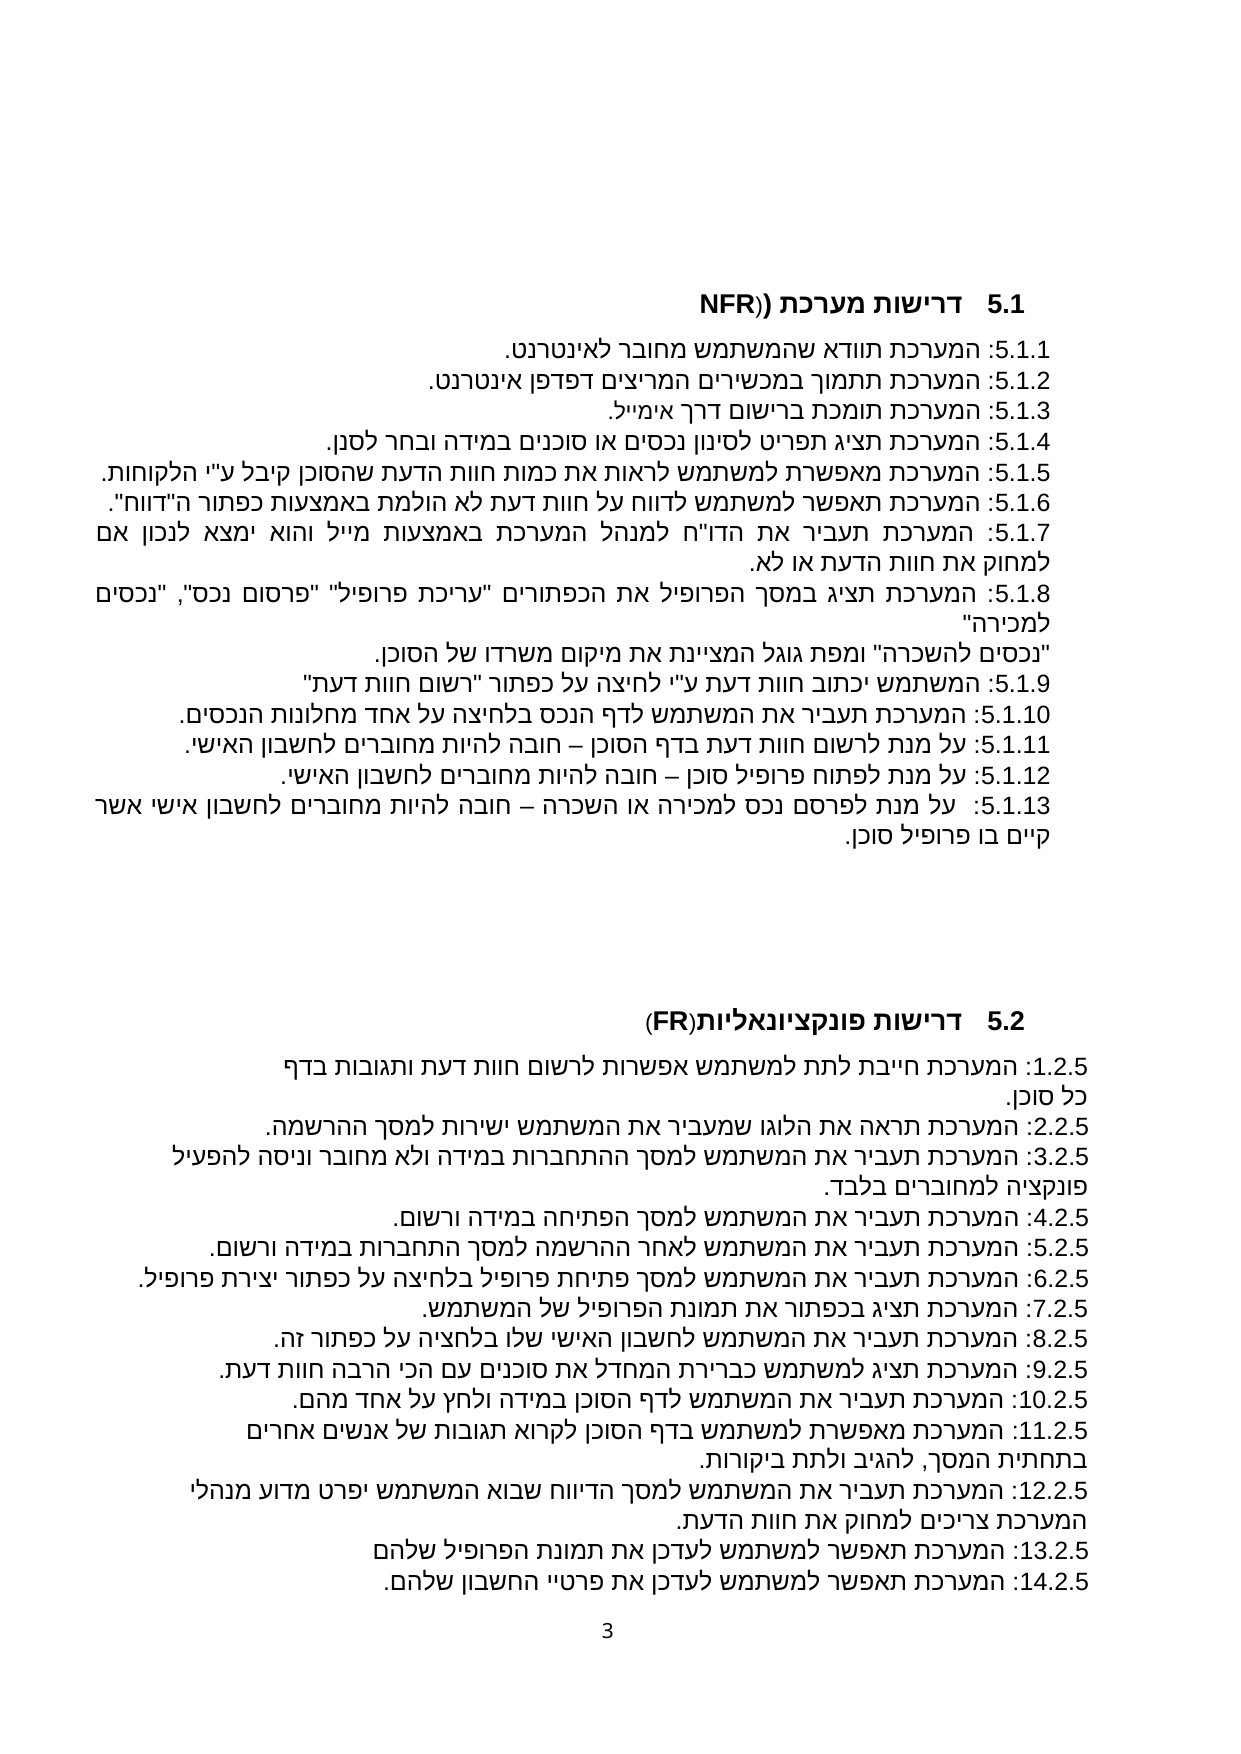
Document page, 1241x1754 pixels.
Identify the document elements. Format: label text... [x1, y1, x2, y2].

text 5.1.2: המערכת תתמוך במכשירים המריצים דפדפן אינטרנט. [95, 366, 1051, 394]
text 3.2.5: המערכת תעביר את המשתמש למסך ההתחברות במידה ולא מחובר וניסה להפעיל פונקציה למחוברים בלבד. [95, 1142, 1089, 1201]
text 5.1.1: המערכת תוודא שהמשתמש מחובר לאינטרנט. [95, 335, 1051, 364]
text 5.1.6: המערכת תאפשר למשתמש לדווח על חוות דעת לא הולמת באמצעות כפתור ה"דווח". [95, 488, 1051, 517]
text 5.1.5: המערכת מאפשרת למשתמש לראות את כמות חוות הדעת שהסוכן קיבל ע"י הלקוחות. [95, 457, 1051, 486]
text 5.1.12: על מנת לפתוח פרופיל סוכן – חובה להיות מחוברים לחשבון האישי. [95, 761, 1051, 789]
text 2.2.5: המערכת תראה את הלוגו שמעביר את המשתמש ישירות למסך ההרשמה. [95, 1112, 1089, 1141]
text 8.2.5: המערכת תעביר את המשתמש לחשבון האישי שלו בלחציה על כפתור זה. [125, 1324, 1088, 1353]
text 5.1.8: המערכת תציג במסך הפרופיל את הכפתורים "עריכת פרופיל" "פרסום נכס", "נכסים למכירה" [95, 579, 1051, 637]
text 5.1.13: על מנת לפרסם נכס למכירה או השכרה – חובה להיות מחוברים לחשבון אישי אשר קיים בו פרופיל סוכן. [95, 791, 1051, 850]
text 4.2.5: המערכת תעביר את המשתמש למסך הפתיחה במידה ורשום. [95, 1203, 1089, 1231]
text 10.2.5: המערכת תעביר את המשתמש לדף הסוכן במידה ולחץ על אחד מהם. [141, 1385, 1088, 1414]
text 5.1 דרישות מערכת ((NFR [23, 288, 1088, 319]
text 11.2.5: המערכת מאפשרת למשתמש בדף הסוכן לקרוא תגובות של אנשים אחרים בתחתית המסך, להגיב ולתת ביקורות. [187, 1416, 1088, 1474]
text 6.2.5: המערכת תעביר את המשתמש למסך פתיחת פרופיל בלחיצה על כפתור יצירת פרופיל. [95, 1263, 1089, 1292]
text 5.1.10: המערכת תעביר את המשתמש לדף הנכס בלחיצה על אחד מחלונות הנכסים. [95, 700, 1051, 728]
text 5.1.4: המערכת תציג תפריט לסינון נכסים או סוכנים במידה ובחר לסנן. [95, 427, 1051, 456]
text 1.2.5: המערכת חייבת לתת למשתמש אפשרות לרשום חוות דעת ותגובות בדף כל סוכן. [266, 1052, 1088, 1110]
text 14.2.5: המערכת תאפשר למשתמש לעדכן את פרטיי החשבון שלהם. [95, 1567, 1089, 1595]
text 5.2 דרישות פונקציונאליות(FR) [23, 1004, 1088, 1036]
text 13.2.5: המערכת תאפשר למשתמש לעדכן את תמונת הפרופיל שלהם [95, 1536, 1089, 1565]
text 5.1.7: המערכת תעביר את הדו"ח למנהל המערכת באמצעות מייל והוא ימצא לנכון אם למחוק את חוות הדעת או לא. [95, 518, 1051, 577]
text 7.2.5: המערכת תציג בכפתור את תמונת הפרופיל של המשתמש. [125, 1294, 1088, 1323]
text 5.1.3: המערכת תומכת ברישום דרך אימייל. [95, 396, 1051, 425]
text 12.2.5: המערכת תעביר את המשתמש למסך הדיווח שבוא המשתמש יפרט מדוע מנהלי המערכת צריכים למחוק את חוות הדעת. [160, 1476, 1088, 1534]
text 5.2.5: המערכת תעביר את המשתמש לאחר ההרשמה למסך התחברות במידה ורשום. [95, 1233, 1089, 1262]
text 5.1.9: המשתמש יכתוב חוות דעת ע"י לחיצה על כפתור "רשום חוות דעת" [95, 669, 1051, 698]
text 9.2.5: המערכת תציג למשתמש כברירת המחדל את סוכנים עם הכי הרבה חוות דעת. [125, 1355, 1088, 1383]
text "נכסים להשכרה" ומפת גוגל המציינת את מיקום משרדו של הסוכן. [95, 639, 1051, 668]
text 5.1.11: על מנת לרשום חוות דעת בדף הסוכן – חובה להיות מחוברים לחשבון האישי. [95, 730, 1051, 759]
